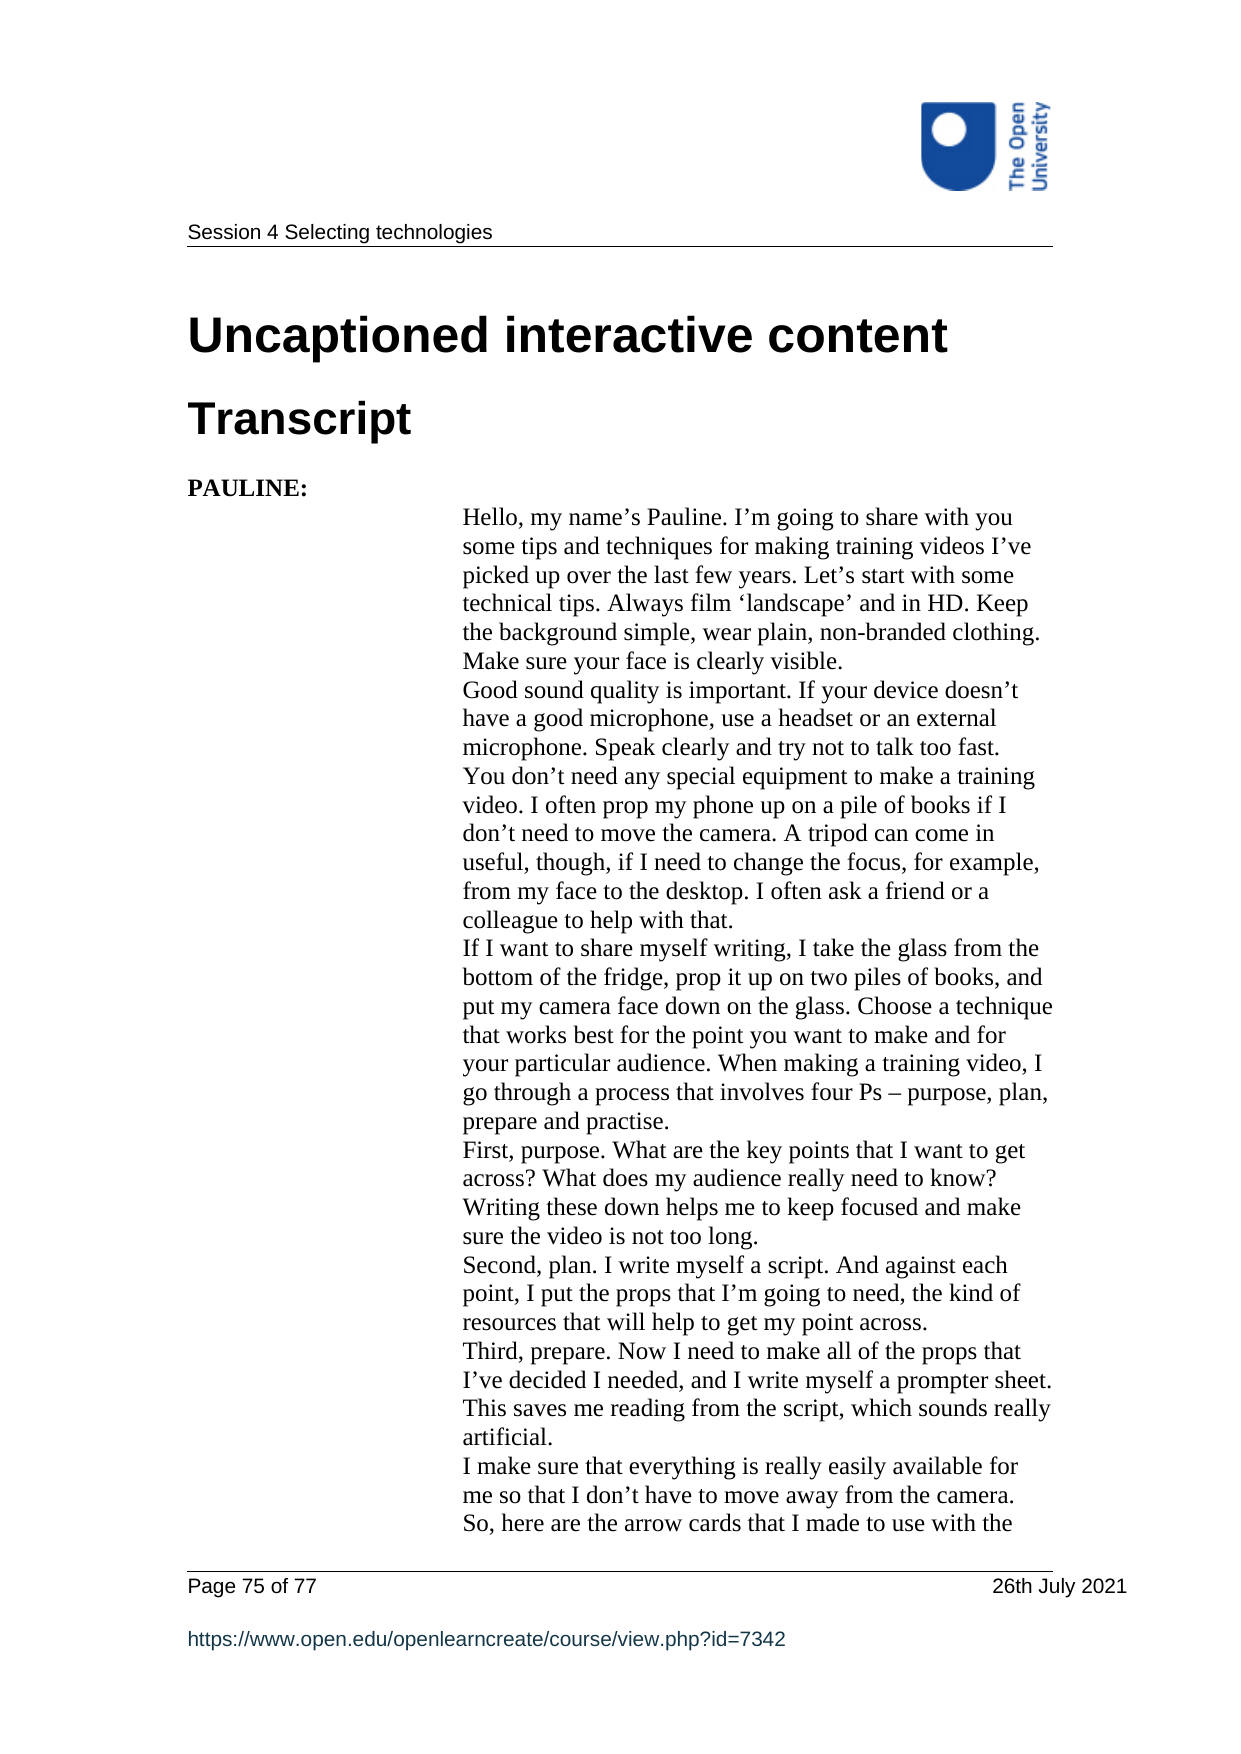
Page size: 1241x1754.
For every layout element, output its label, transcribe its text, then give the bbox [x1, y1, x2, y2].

text Third, prepare. Now I need to make all of the props that I’ve decided I needed, and I write myself a prompter sheet. This saves me reading from the script, which sounds really artificial. [462, 1336, 1053, 1451]
text Good sound quality is important. If your device doesn’t have a good microphone, use a headset or an external microphone. Speak clearly and try not to talk too fast. [462, 675, 1053, 761]
text If I want to share myself writing, I take the glass from the bottom of the fridge, prop it up on two piles of books, and put my camera face down on the glass. Choose a technique that works best for the point you want to make and for your particular audience. When making a training video, I go through a process that involves four Ps – purpose, plan, prepare and practise. [462, 933, 1053, 1135]
text PAULINE: [187, 473, 1053, 502]
subtitle Uncaptioned interactive content [187, 305, 1053, 362]
picture [921, 102, 1052, 191]
text Hello, my name’s Pauline. I’m going to share with you some tips and techniques for making training videos I’ve picked up over the last few years. Let’s start with some technical tips. Always film ‘landscape’ and in HD. Keep the background simple, wear plain, non-branded clothing. Make sure your face is clearly visible. [462, 502, 1053, 675]
text First, purpose. What are the key points that I want to get across? What does my audience really need to know? Writing these down helps me to keep focused and make sure the video is not too long. [462, 1135, 1053, 1250]
subtitle Transcript [187, 392, 1053, 444]
text Second, plan. I write myself a script. And against each point, I put the props that I’m going to need, the kind of resources that will help to get my point across. [462, 1250, 1053, 1336]
text You don’t need any special equipment to make a training video. I often prop my phone up on a pile of books if I don’t need to move the camera. A tripod can come in useful, though, if I need to change the focus, for example, from my face to the desktop. I often ask a friend or a colleague to help with that. [462, 761, 1053, 933]
